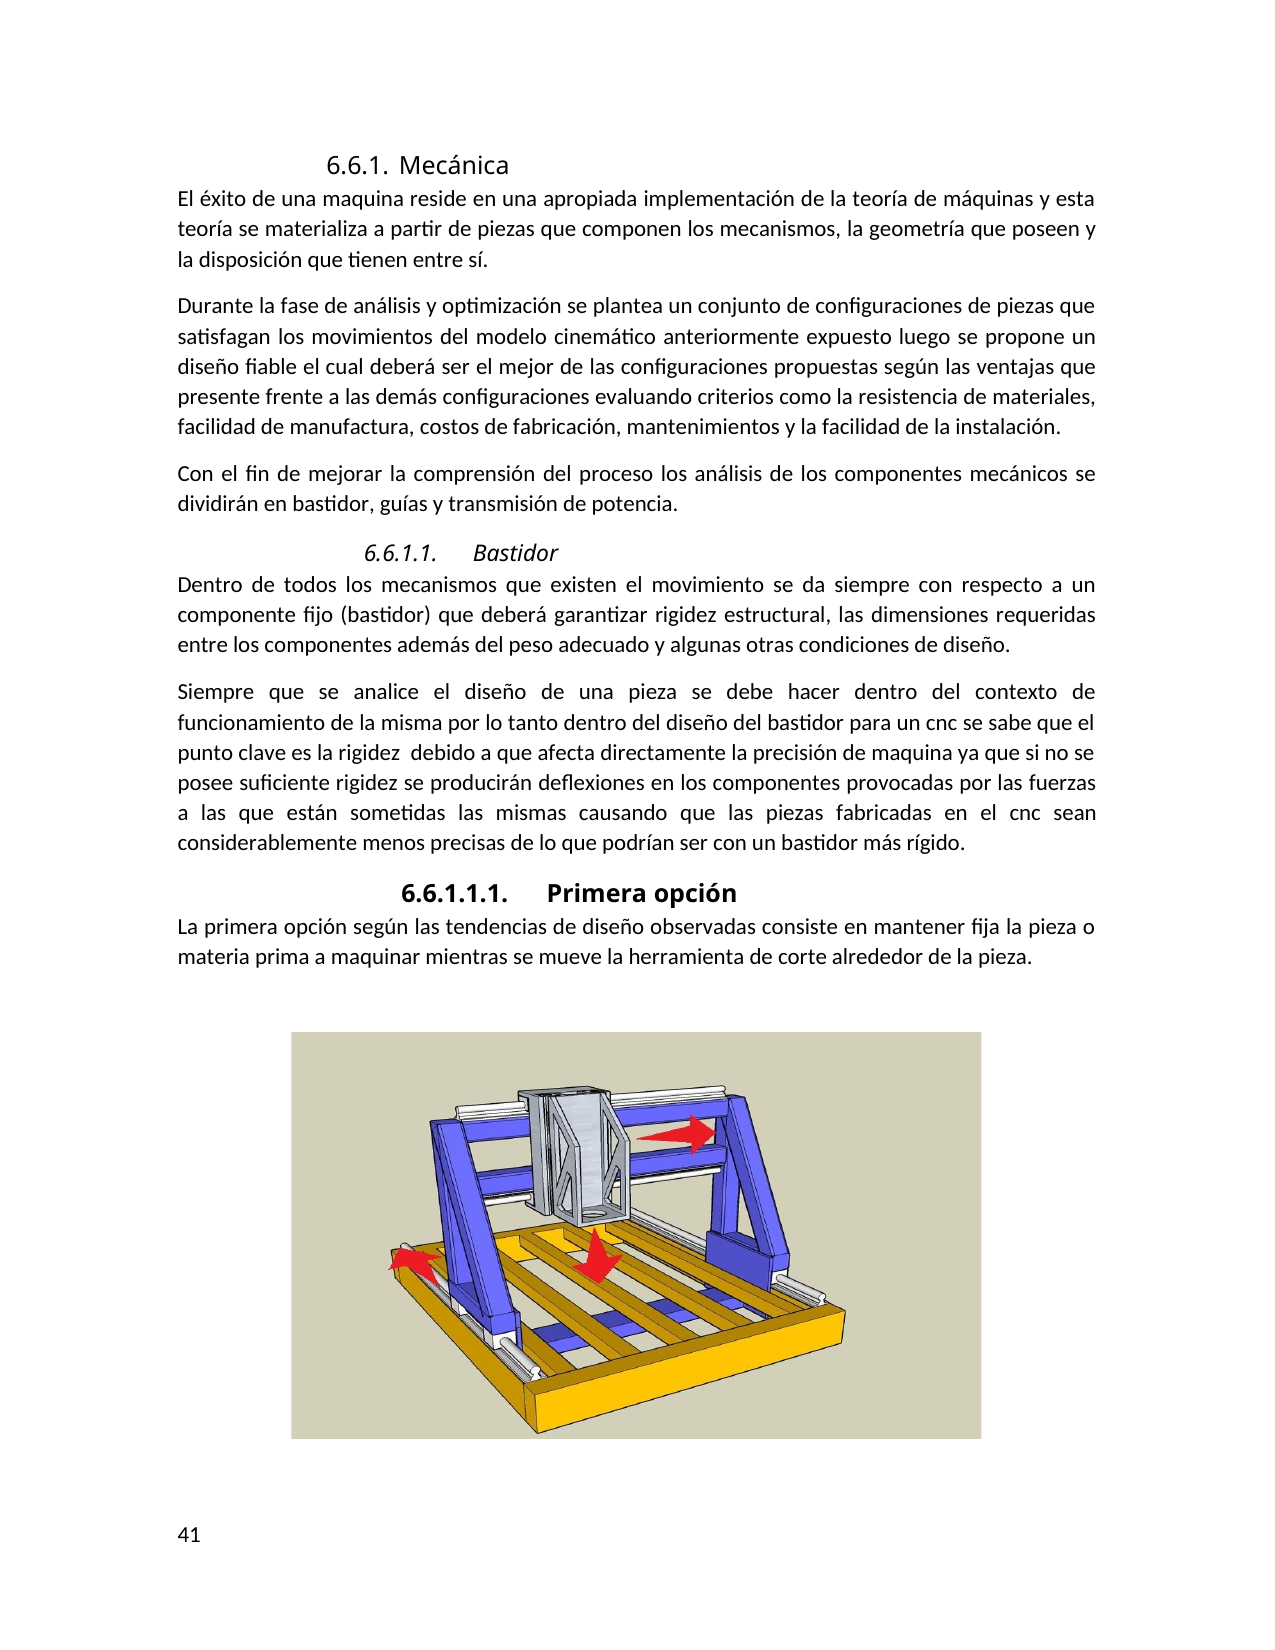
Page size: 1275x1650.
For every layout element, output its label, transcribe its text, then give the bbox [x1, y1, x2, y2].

subtitle Mecánica [326, 148, 1098, 182]
text La primera opción según las tendencias de diseño observadas consiste en mantener fija la pieza o materia prima a maquinar mientras se mueve la herramienta de corte alrededor de la pieza. [177, 912, 1098, 970]
text Dentro de todos los mecanismos que existen el movimiento se da siempre con respecto a un componente fijo (bastidor) que deberá garantizar rigidez estructural, las dimensiones requeridas entre los componentes además del peso adecuado y algunas otras condiciones de diseño. [177, 570, 1098, 659]
subtitle Primera opción [401, 875, 1098, 909]
text El éxito de una maquina reside en una apropiada implementación de la teoría de máquinas y esta teoría se materializa a partir de piezas que componen los mecanismos, la geometría que poseen y la disposición que tienen entre sí. [177, 184, 1098, 273]
text Con el fin de mejorar la comprensión del proceso los análisis de los componentes mecánicos se dividirán en bastidor, guías y transmisión de potencia. [177, 459, 1098, 518]
text Durante la fase de análisis y optimización se plantea un conjunto de configuraciones de piezas que satisfagan los movimientos del modelo cinemático anteriormente expuesto luego se propone un diseño fiable el cual deberá ser el mejor de las configuraciones propuestas según las ventajas que presente frente a las demás configuraciones evaluando criterios como la resistencia de materiales, facilidad de manufactura, costos de fabricación, mantenimientos y la facilidad de la instalación. [177, 292, 1098, 441]
picture [290, 1032, 982, 1438]
subtitle Bastidor [363, 536, 1098, 568]
text Siempre que se analice el diseño de una pieza se debe hacer dentro del contexto de funcionamiento de la misma por lo tanto dentro del diseño del bastidor para un cnc se sabe que el punto clave es la rigidez debido a que afecta directamente la precisión de maquina ya que si no se posee suficiente rigidez se producirán deflexiones en los componentes provocadas por las fuerzas a las que están sometidas las mismas causando que las piezas fabricadas en el cnc sean considerablemente menos precisas de lo que podrían ser con un bastidor más rígido. [177, 677, 1098, 857]
